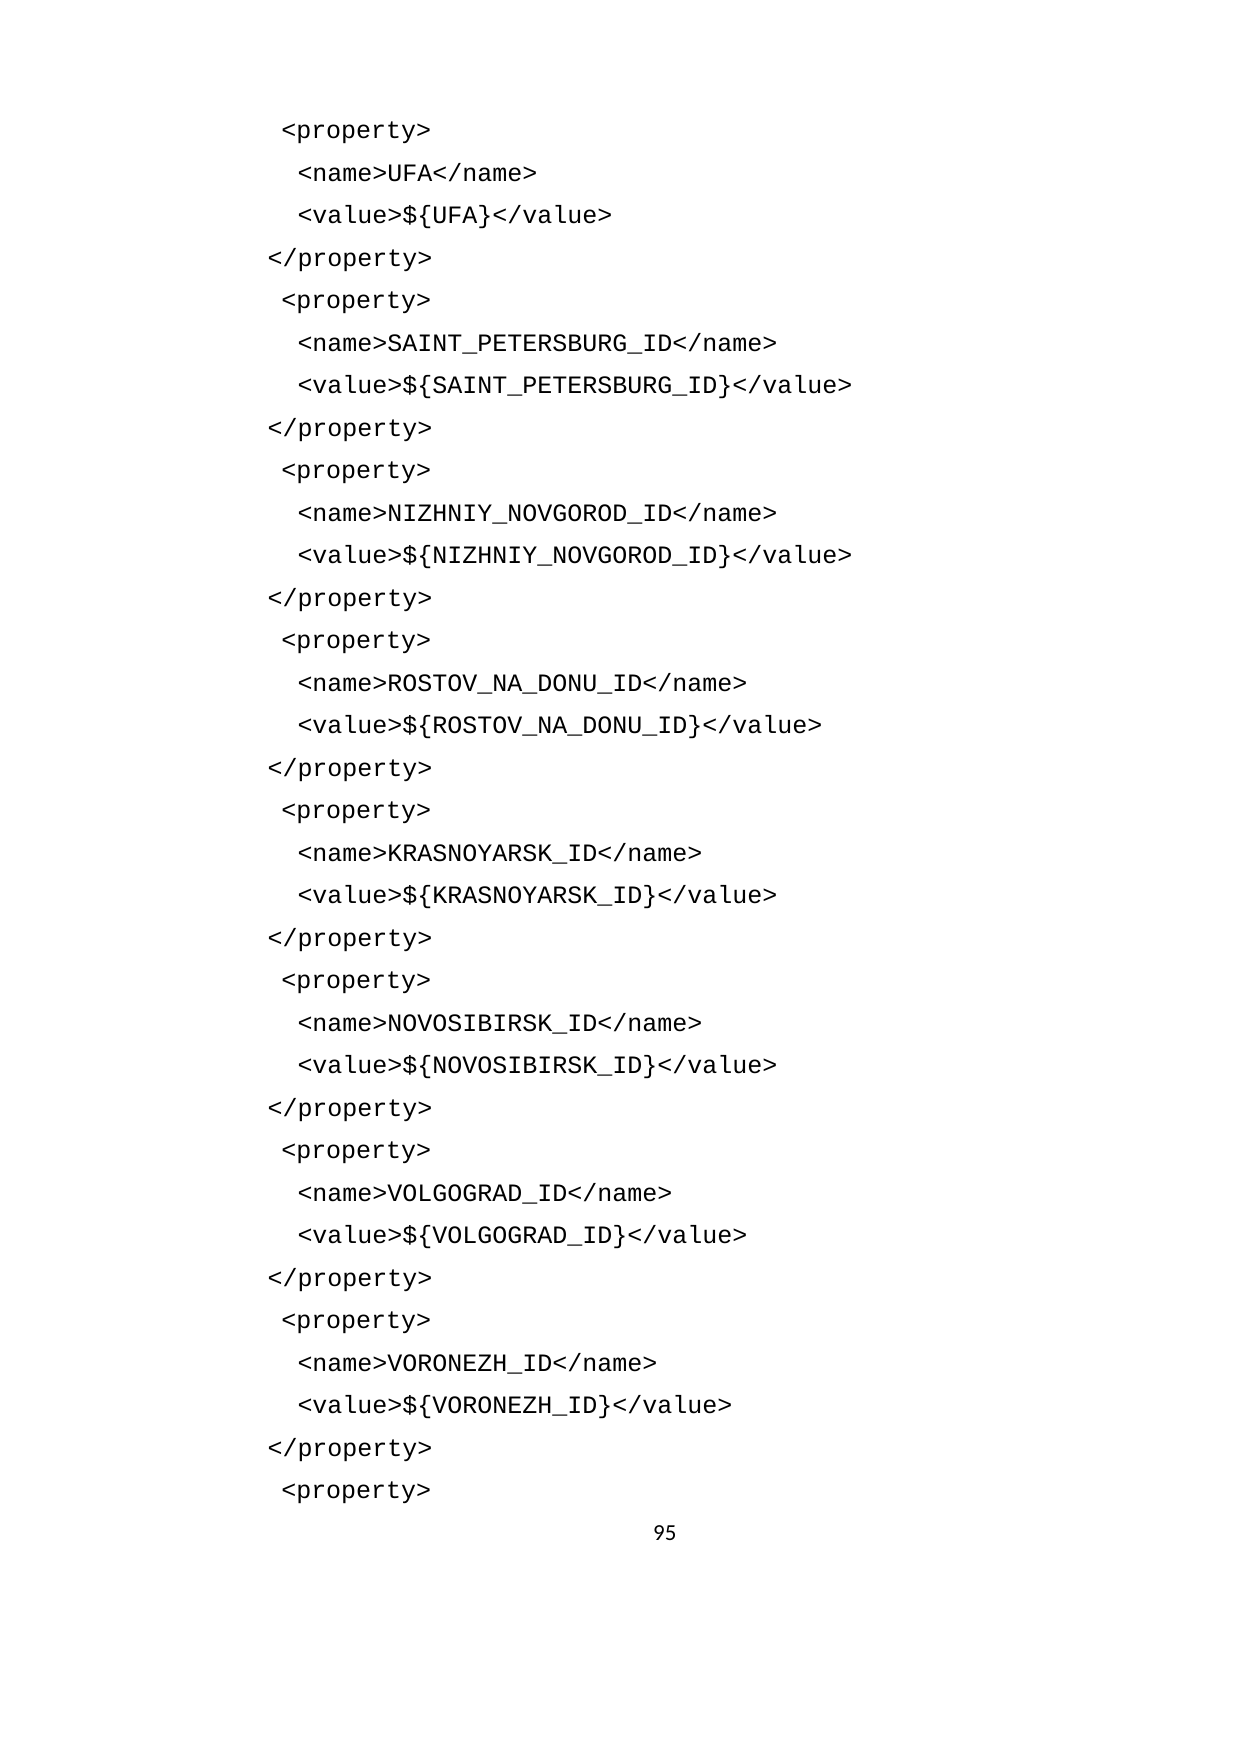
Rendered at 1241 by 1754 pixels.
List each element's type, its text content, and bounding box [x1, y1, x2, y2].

text <name>VOLGOGRAD_ID</name> [177, 1181, 1152, 1209]
text <value>${SAINT_PETERSBURG_ID}</value> [177, 373, 1152, 401]
text <value>${ROSTOV_NA_DONU_ID}</value> [177, 713, 1152, 741]
text <name>NIZHNIY_NOVGOROD_ID</name> [177, 501, 1152, 529]
text <name>NOVOSIBIRSK_ID</name> [177, 1011, 1152, 1039]
text <value>${VORONEZH_ID}</value> [177, 1393, 1152, 1421]
text </property> [177, 416, 1152, 444]
text <property> [177, 1138, 1152, 1166]
text <property> [177, 1308, 1152, 1336]
text <property> [177, 458, 1152, 486]
text <value>${NIZHNIY_NOVGOROD_ID}</value> [177, 543, 1152, 571]
text </property> [177, 1436, 1152, 1464]
text <name>UFA</name> [177, 161, 1152, 189]
text </property> [177, 756, 1152, 784]
text </property> [177, 246, 1152, 274]
text </property> [177, 926, 1152, 954]
text <name>VORONEZH_ID</name> [177, 1351, 1152, 1379]
text <property> [177, 798, 1152, 826]
text <property> [177, 628, 1152, 656]
text <name>ROSTOV_NA_DONU_ID</name> [177, 671, 1152, 699]
text <name>SAINT_PETERSBURG_ID</name> [177, 331, 1152, 359]
text </property> [177, 1266, 1152, 1294]
text <value>${UFA}</value> [177, 203, 1152, 231]
text <value>${KRASNOYARSK_ID}</value> [177, 883, 1152, 911]
text <property> [177, 1478, 1152, 1506]
text <value>${VOLGOGRAD_ID}</value> [177, 1223, 1152, 1251]
text </property> [177, 1096, 1152, 1124]
text <name>KRASNOYARSK_ID</name> [177, 841, 1152, 869]
text <property> [177, 118, 1152, 146]
text <property> [177, 968, 1152, 996]
text <value>${NOVOSIBIRSK_ID}</value> [177, 1053, 1152, 1081]
text <property> [177, 288, 1152, 316]
text </property> [177, 586, 1152, 614]
